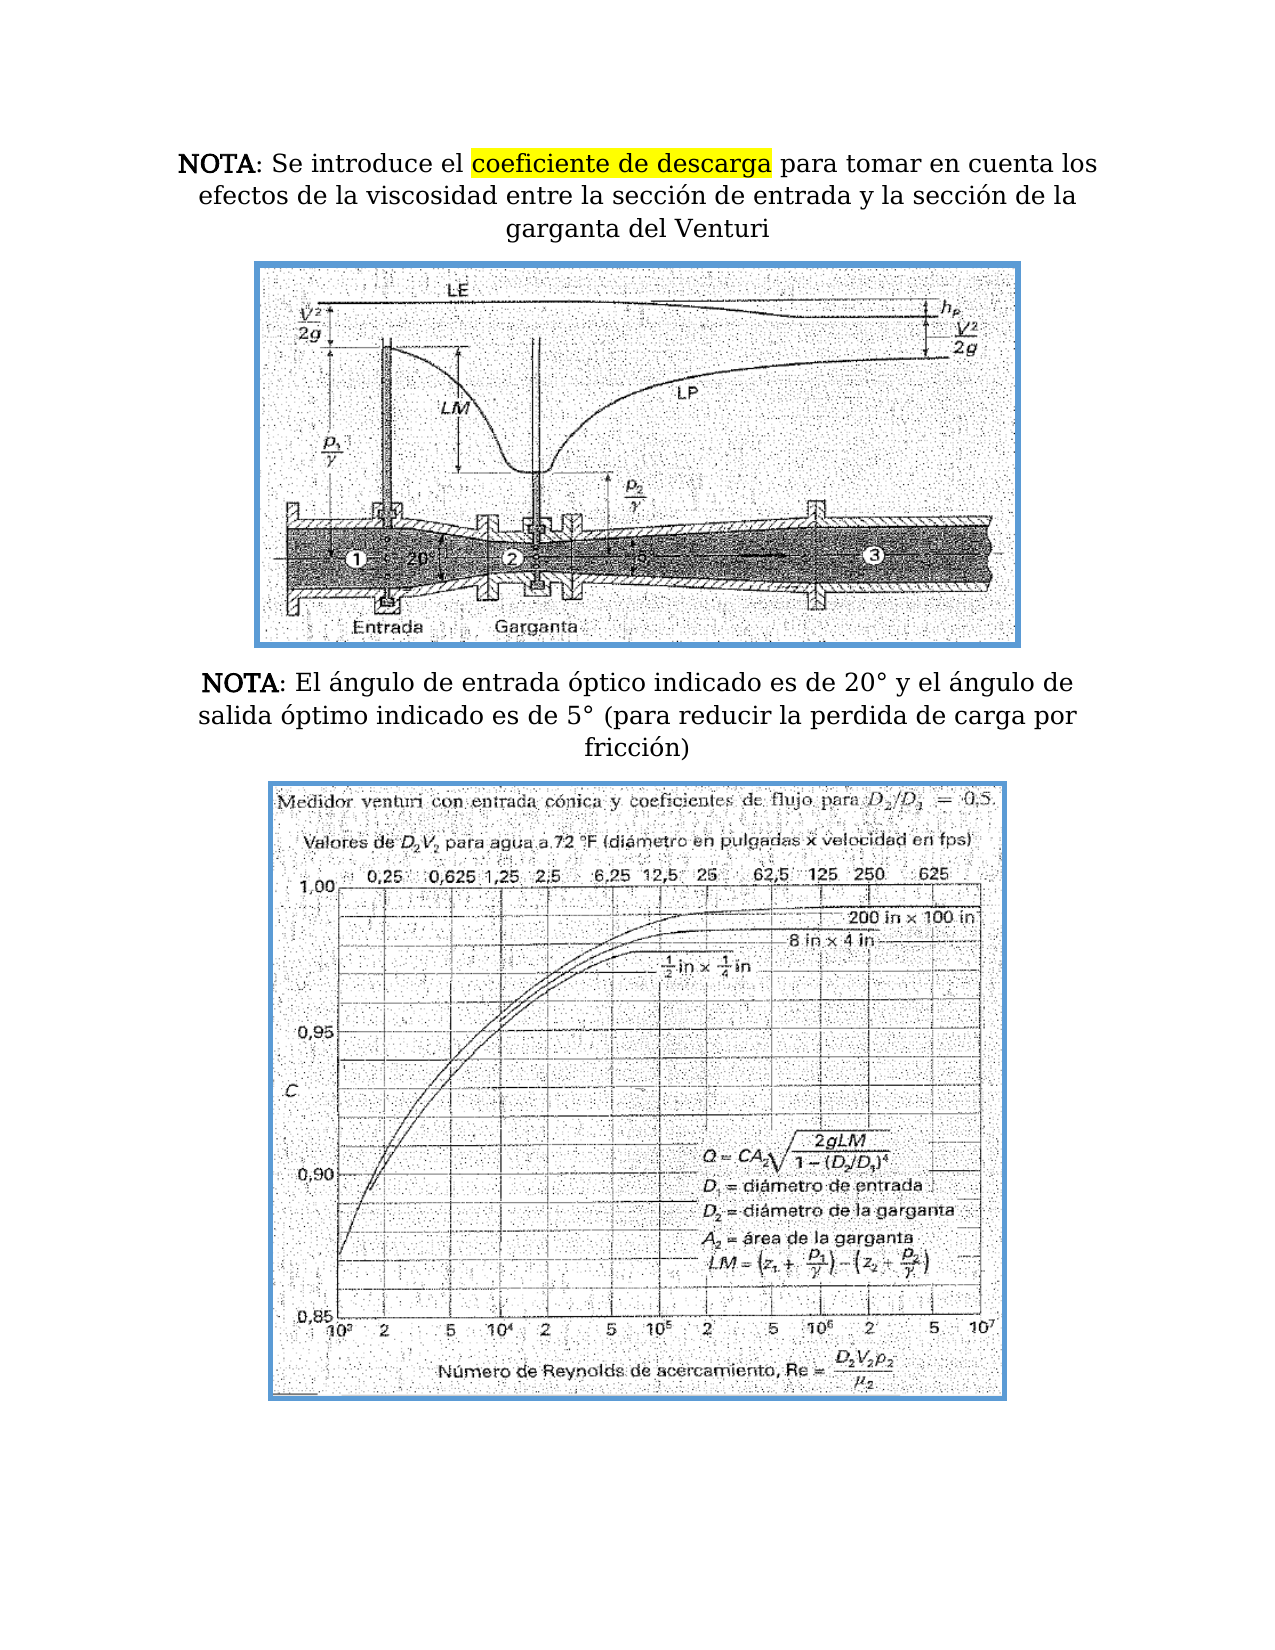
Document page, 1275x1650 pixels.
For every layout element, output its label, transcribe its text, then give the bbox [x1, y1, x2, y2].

text NOTA: Se introduce el coeficiente de descarga para tomar en cuenta los efectos de la viscosidad entre la sección de entrada y la sección de la garganta del Venturi [177, 148, 1098, 242]
text NOTA: El ángulo de entrada óptico indicado es de 20° y el ángulo de salida óptimo indicado es de 5° (para reducir la perdida de carga por fricción) [177, 667, 1098, 762]
picture [260, 268, 1015, 642]
picture [273, 786, 1002, 1396]
